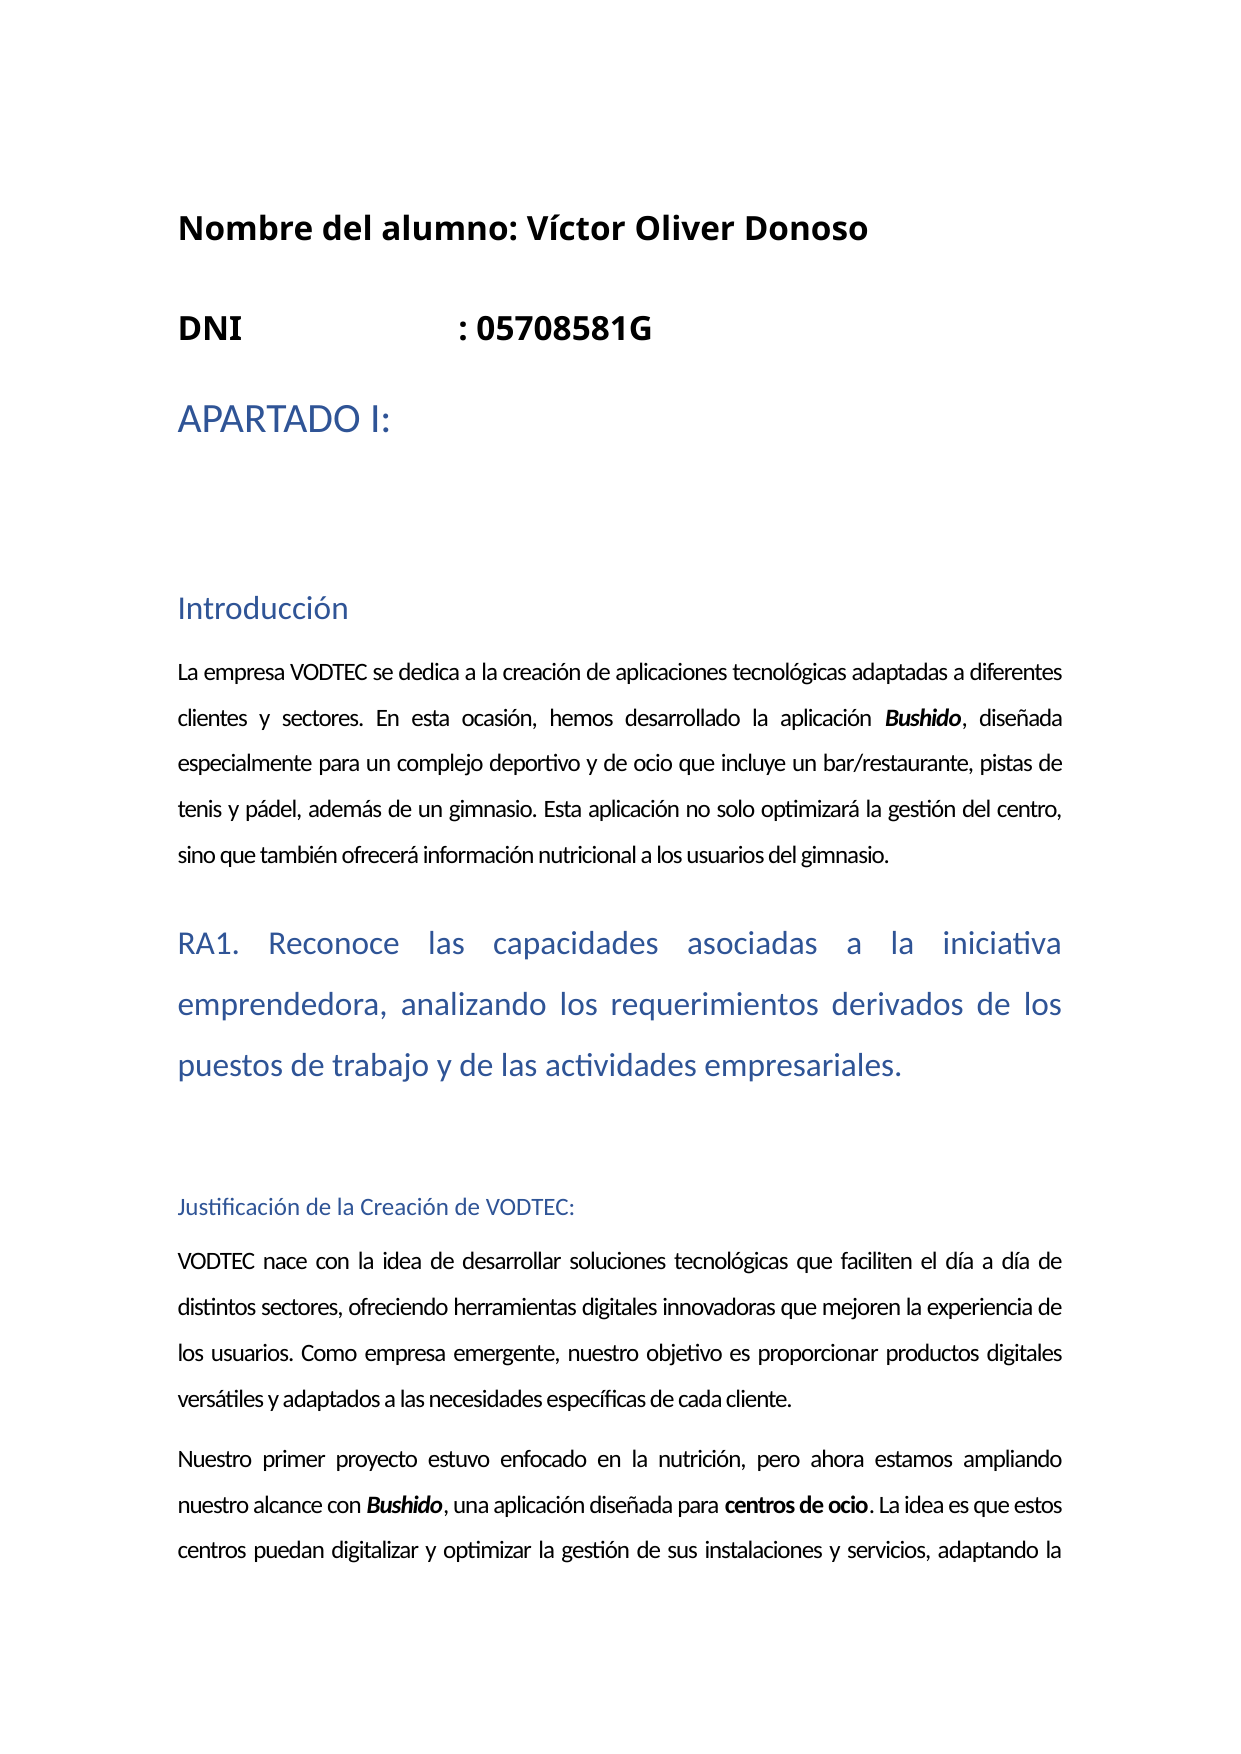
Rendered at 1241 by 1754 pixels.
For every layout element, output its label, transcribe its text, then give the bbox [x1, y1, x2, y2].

text La empresa VODTEC se dedica a la creación de aplicaciones tecnológicas adaptadas a diferentes clientes y sectores. En esta ocasión, hemos desarrollado la aplicación Bushido, diseñada especialmente para un complejo deportivo y de ocio que incluye un bar/restaurante, pistas de tenis y pádel, además de un gimnasio. Esta aplicación no solo optimizará la gestión del centro, sino que también ofrecerá información nutricional a los usuarios del gimnasio. [177, 656, 1063, 869]
text DNI : 05708581G [177, 305, 1063, 350]
text Nombre del alumno: Víctor Oliver Donoso [177, 205, 1063, 251]
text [177, 1443, 1063, 1565]
subtitle RA1. Reconoce las capacidades asociadas a la iniciativa emprendedora, analizando los requerimientos derivados de los puestos de trabajo y de las actividades empresariales. [177, 922, 1063, 1085]
subtitle Introducción [177, 587, 1063, 627]
subtitle Justificación de la Creación de VODTEC: [177, 1191, 1063, 1222]
subtitle APARTADO I: [177, 392, 1063, 443]
text VODTEC nace con la idea de desarrollar soluciones tecnológicas que faciliten el día a día de distintos sectores, ofreciendo herramientas digitales innovadoras que mejoren la experiencia de los usuarios. Como empresa emergente, nuestro objetivo es proporcionar productos digitales versátiles y adaptados a las necesidades específicas de cada cliente. [177, 1246, 1063, 1413]
